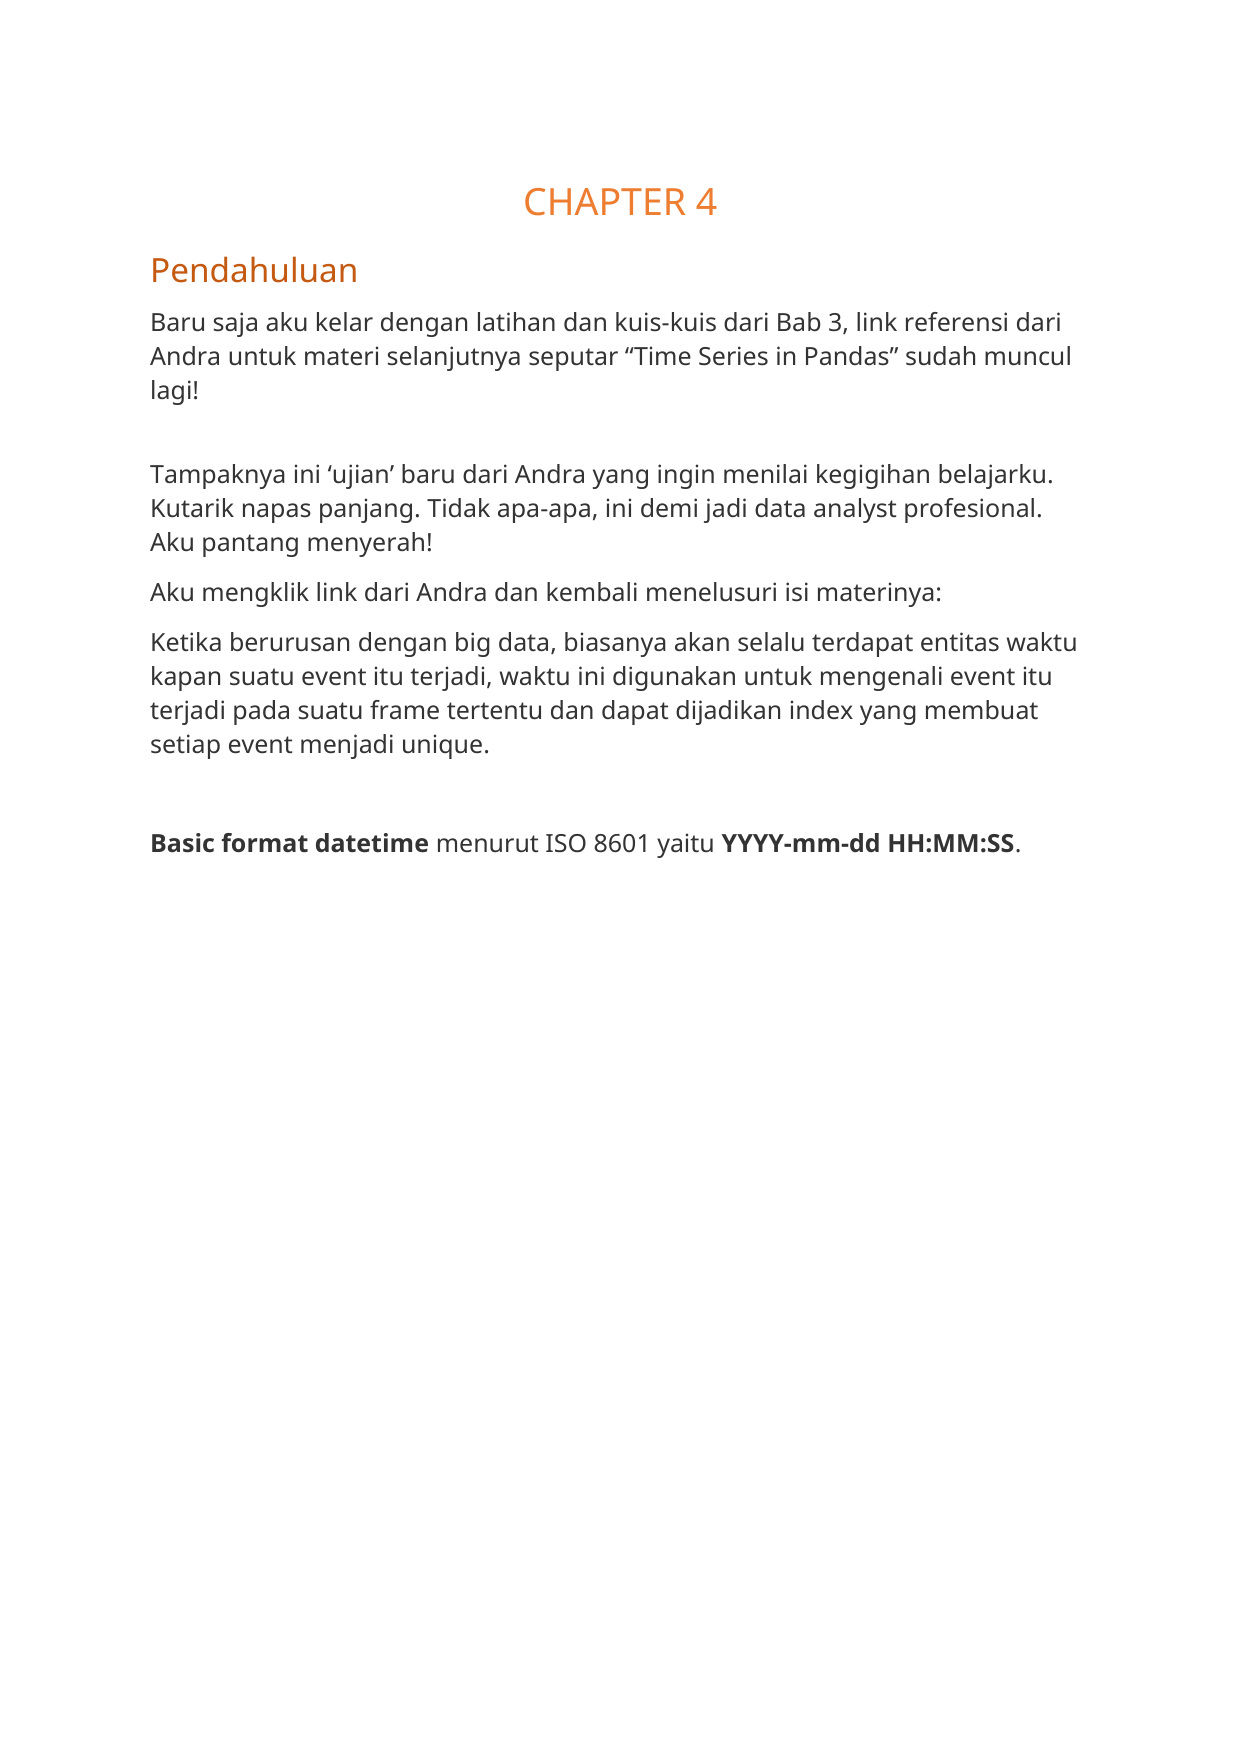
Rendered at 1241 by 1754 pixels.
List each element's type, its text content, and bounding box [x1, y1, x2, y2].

text Basic format datetime menurut ISO 8601 yaitu YYYY-mm-dd HH:MM:SS. [150, 826, 1090, 860]
text Baru saja aku kelar dengan latihan dan kuis-kuis dari Bab 3, link referensi dari Andra untuk materi selanjutnya seputar “Time Series in Pandas” sudah muncul lagi! [150, 305, 1090, 407]
text Tampaknya ini ‘ujian’ baru dari Andra yang ingin menilai kegigihan belajarku. Kutarik napas panjang. Tidak apa-apa, ini demi jadi data analyst profesional. Aku pantang menyerah! [150, 423, 1090, 559]
text Aku mengklik link dari Andra dan kembali menelusuri isi materinya: [150, 574, 1090, 608]
subtitle CHAPTER 4 [150, 175, 1090, 226]
text Ketika berurusan dengan big data, biasanya akan selalu terdapat entitas waktu kapan suatu event itu terjadi, waktu ini digunakan untuk mengenali event itu terjadi pada suatu frame tertentu dan dapat dijadikan index yang membuat setiap event menjadi unique. [150, 624, 1090, 760]
subtitle Pendahuluan [150, 247, 1090, 292]
